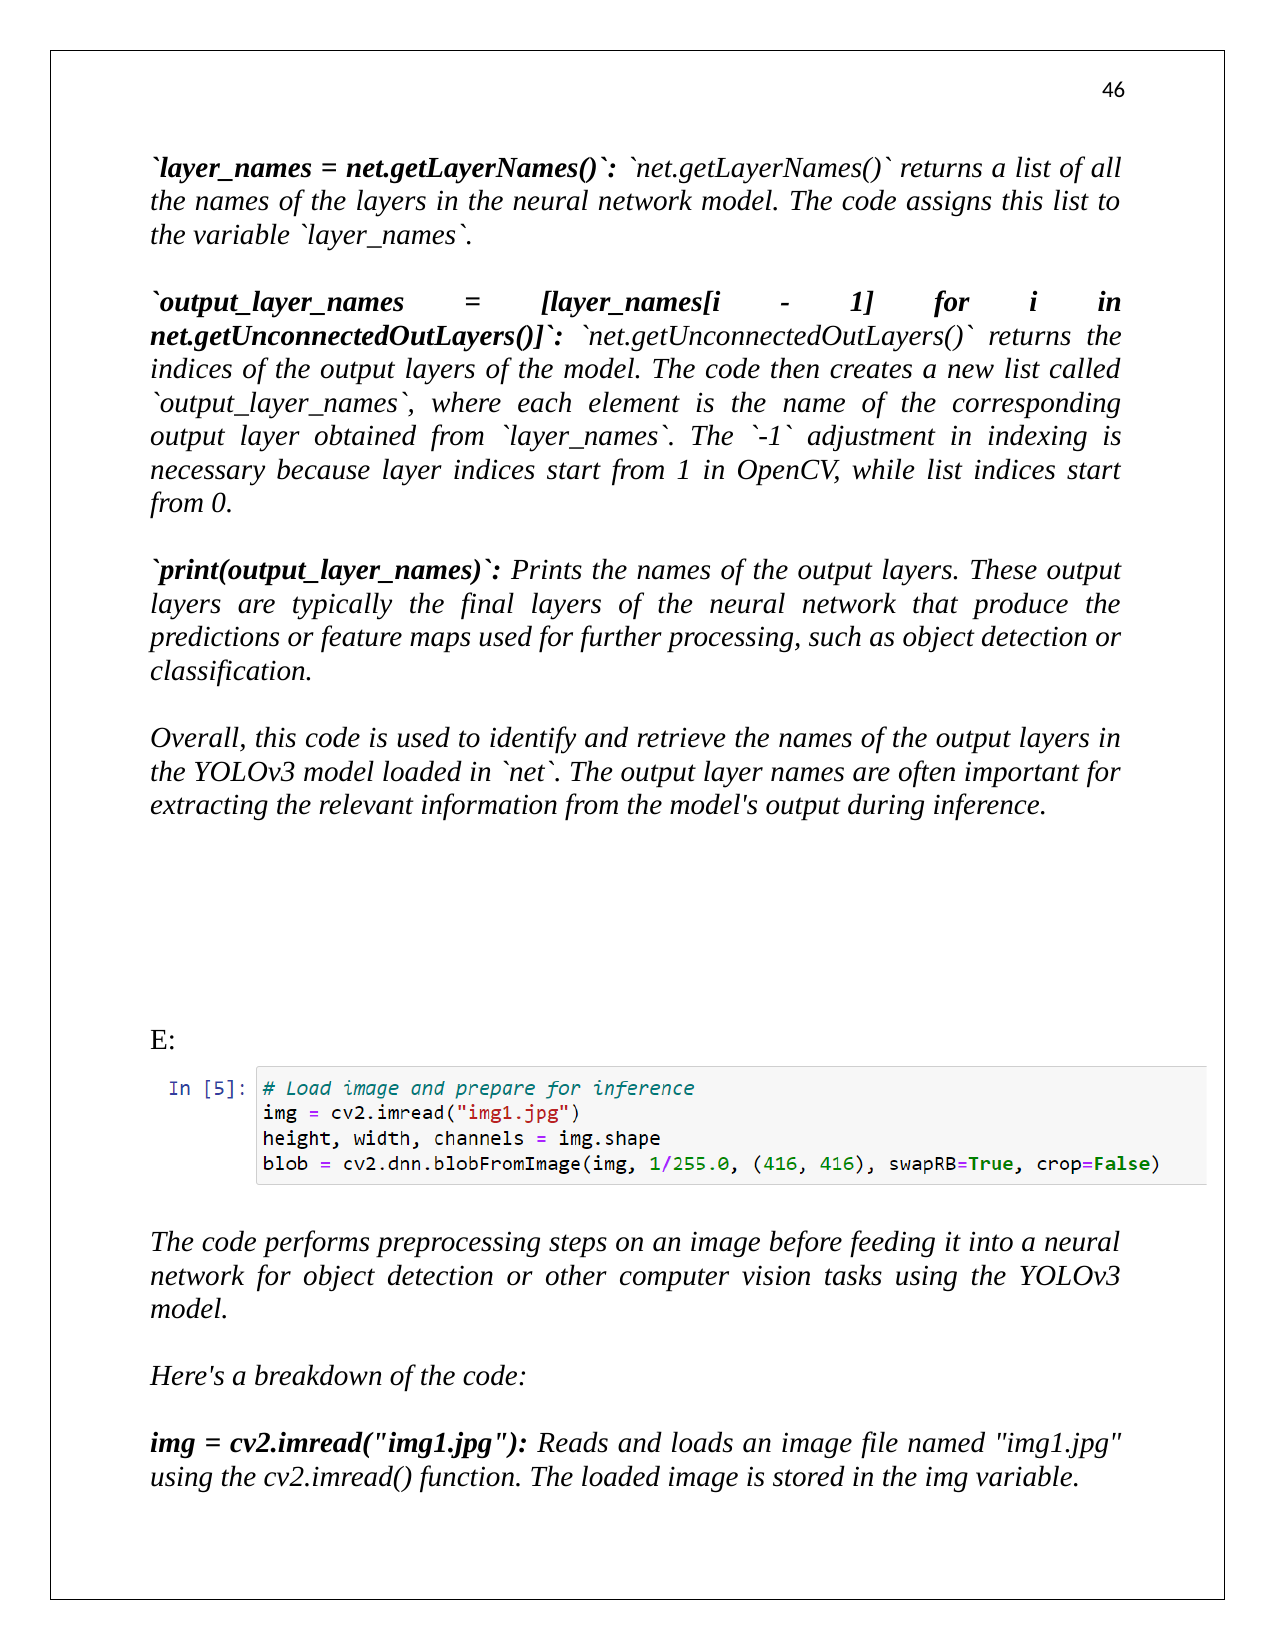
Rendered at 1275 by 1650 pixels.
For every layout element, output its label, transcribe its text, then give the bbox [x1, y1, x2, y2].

text `print(output_layer_names)`: Prints the names of the output layers. These output layers are typically the final layers of the neural network that produce the predictions or feature maps used for further processing, such as object detection or classification. [150, 552, 1125, 687]
text Overall, this code is used to identify and retrieve the names of the output layers in the YOLOv3 model loaded in `net`. The output layer names are often important for extracting the relevant information from the model's output during inference. [150, 720, 1125, 821]
text Here's a breakdown of the code: [150, 1358, 1125, 1392]
text E: [150, 1022, 1125, 1055]
text The code performs preprocessing steps on an image before feeding it into a neural network for object detection or other computer vision tasks using the YOLOv3 model. [150, 1224, 1125, 1325]
text img = cv2.imread("img1.jpg"): Reads and loads an image file named "img1.jpg" using the cv2.imread() function. The loaded image is stored in the img variable. [150, 1425, 1125, 1492]
picture [150, 1055, 1207, 1191]
text `output_layer_names = [layer_names[i - 1] for i in net.getUnconnectedOutLayers()]`: `net.getUnconnectedOutLayers()` returns the indices of the output layers of the model. The code then creates a new list called `output_layer_names`, where each element is the name of the corresponding output layer obtained from `layer_names`. The `-1` adjustment in indexing is necessary because layer indices start from 1 in OpenCV, while list indices start from 0. [150, 284, 1125, 519]
text `layer_names = net.getLayerNames()`: `net.getLayerNames()` returns a list of all the names of the layers in the neural network model. The code assigns this list to the variable `layer_names`. [150, 150, 1125, 251]
